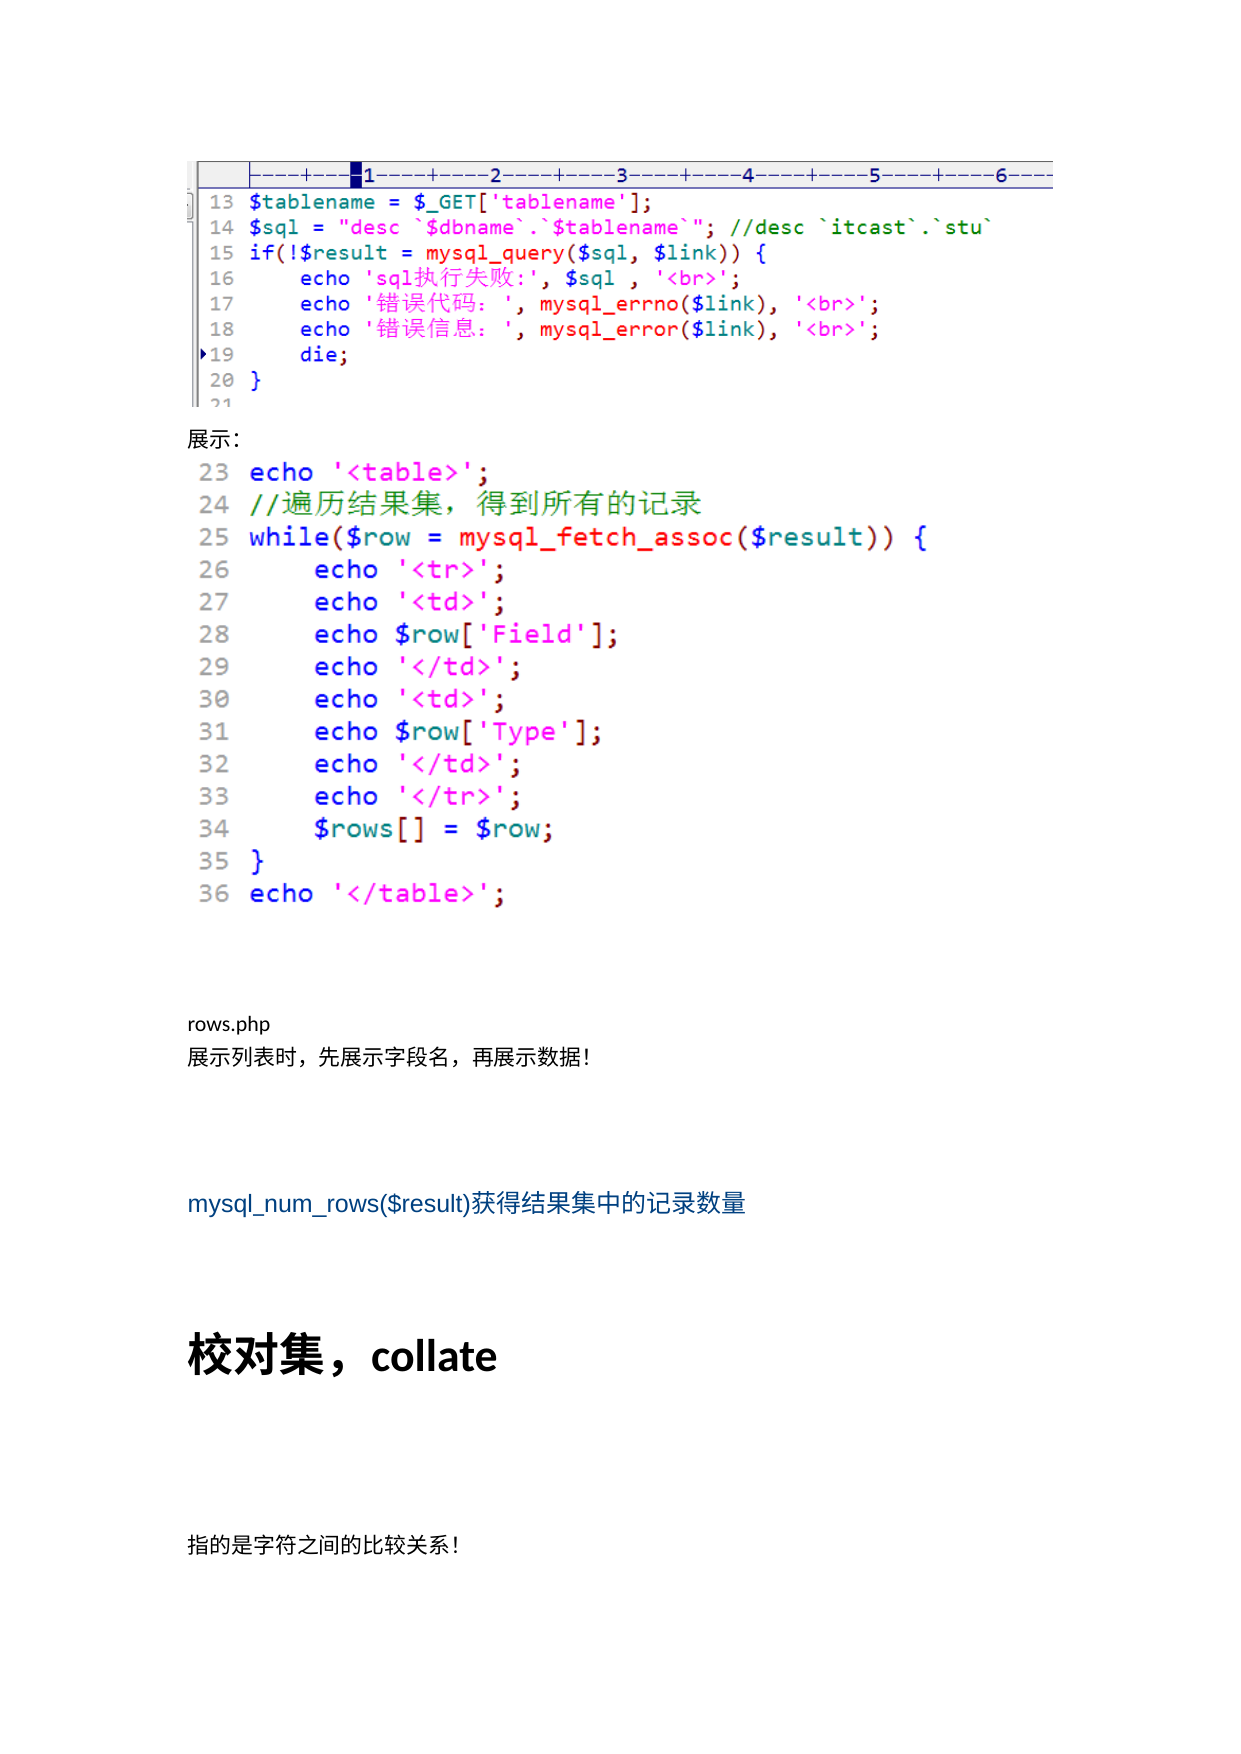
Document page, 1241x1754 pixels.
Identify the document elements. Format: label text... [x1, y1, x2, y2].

text 展示： [187, 422, 1053, 454]
picture [187, 454, 1053, 921]
text 展示列表时，先展示字段名，再展示数据！ [187, 1039, 1053, 1072]
picture [187, 161, 1053, 407]
text rows.php [187, 1007, 1053, 1039]
text mysql_num_rows($result)获得结果集中的记录数量 [187, 1169, 1053, 1234]
subtitle 校对集，collate [187, 1302, 1053, 1400]
text 指的是字符之间的比较关系！ [187, 1528, 1053, 1560]
